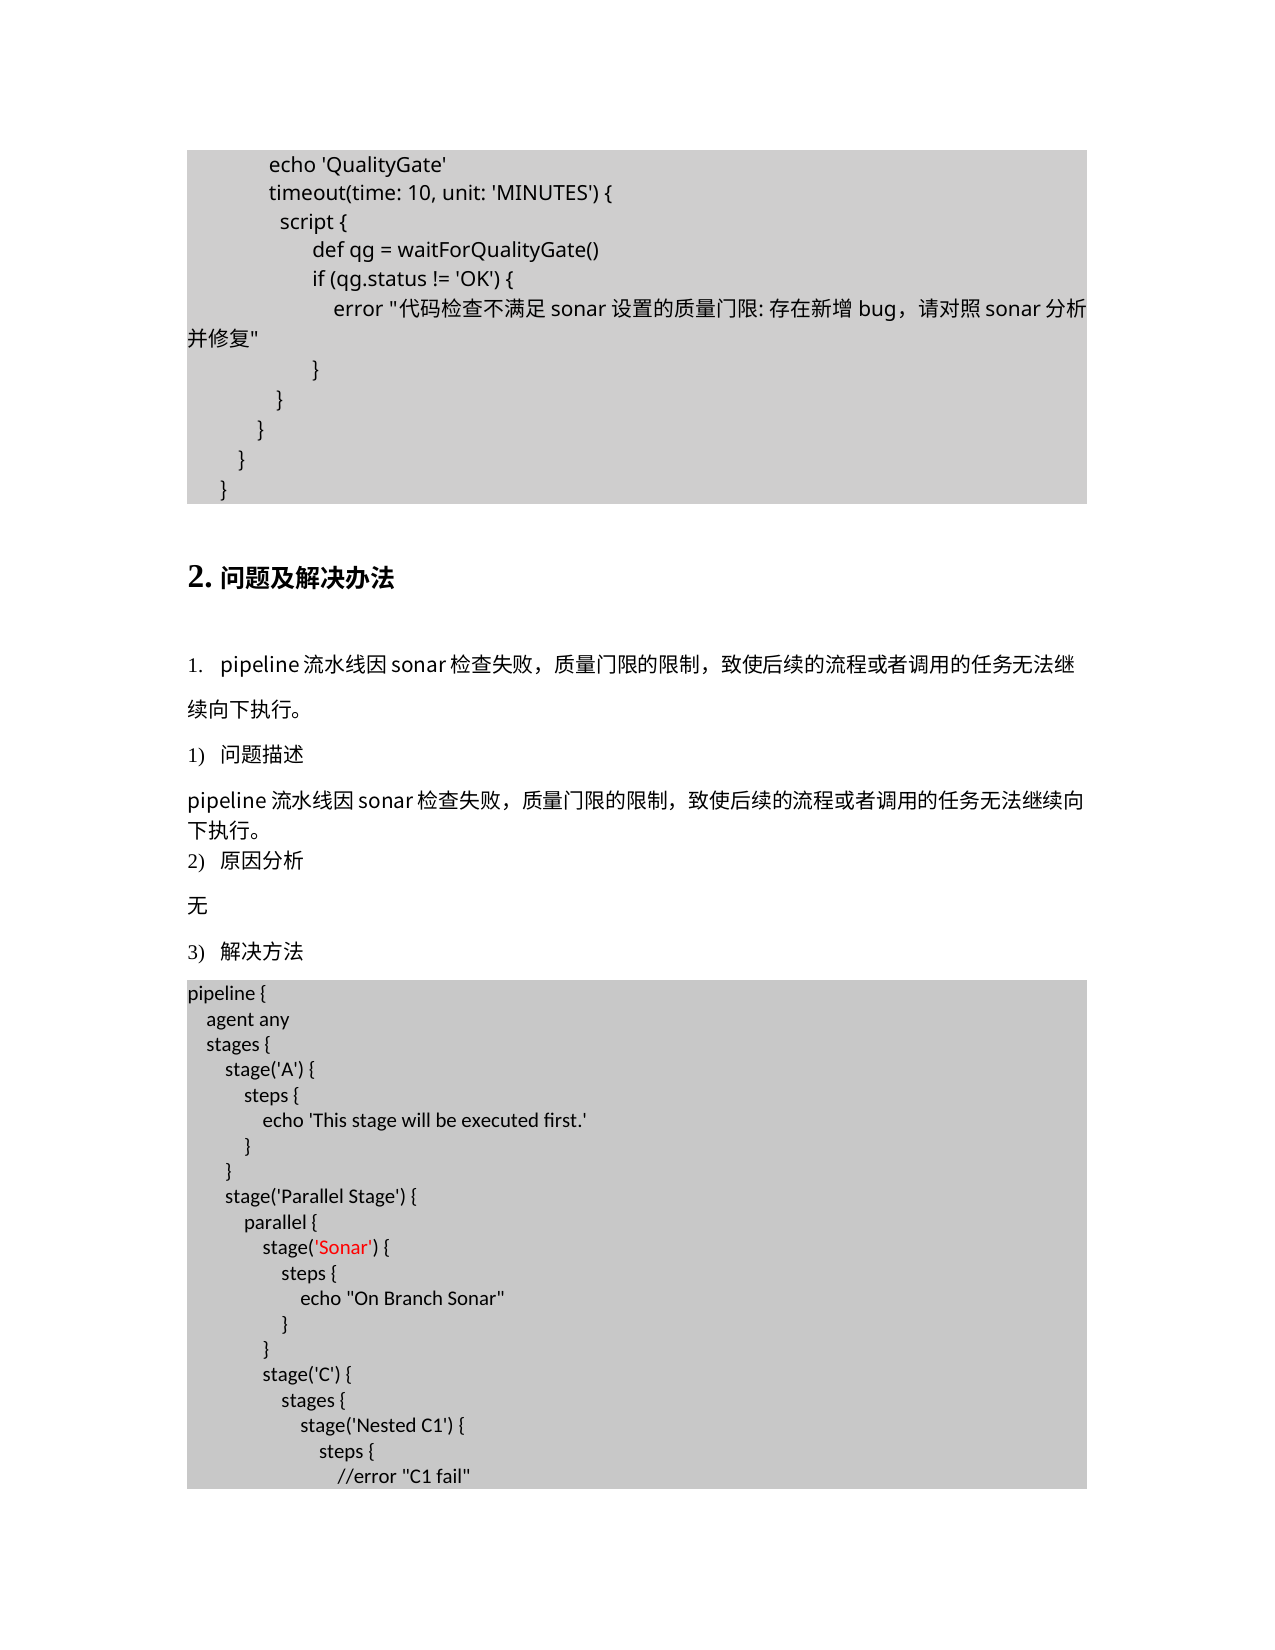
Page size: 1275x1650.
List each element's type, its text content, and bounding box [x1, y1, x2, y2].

text } [187, 413, 1087, 443]
text stage('Parallel Stage') { [187, 1184, 1087, 1209]
text stages { [187, 1031, 1087, 1057]
text } [187, 443, 1087, 474]
text 无 [187, 890, 1087, 920]
list 原因分析 [187, 844, 1087, 874]
text } [187, 353, 1087, 383]
text error "代码检查不满足sonar设置的质量门限: 存在新增bug，请对照sonar分析并修复" [187, 292, 1087, 353]
list 解决方法 [187, 935, 1087, 965]
text timeout(time: 10, unit: 'MINUTES') { [187, 178, 1087, 207]
text if (qg.status != 'OK') { [187, 264, 1087, 292]
text stage('C') { [187, 1362, 1087, 1387]
text parallel { [187, 1209, 1087, 1234]
text stage('Nested C1') { [187, 1412, 1087, 1438]
list 问题及解决办法 [187, 556, 1087, 594]
text } [187, 1158, 1087, 1184]
text } [187, 1133, 1087, 1158]
text script { [187, 207, 1087, 235]
list 问题描述 [187, 739, 1087, 769]
text steps { [187, 1438, 1087, 1463]
text echo "On Branch Sonar" [187, 1285, 1087, 1311]
text echo 'QualityGate' [187, 150, 1087, 178]
text echo 'This stage will be executed first.' [187, 1107, 1087, 1133]
text stages { [187, 1387, 1087, 1412]
text //error "C1 fail" [187, 1463, 1087, 1489]
text } [187, 474, 1087, 504]
text steps { [187, 1082, 1087, 1107]
text stage('A') { [187, 1057, 1087, 1082]
text pipeline流水线因sonar检查失败，质量门限的限制，致使后续的流程或者调用的任务无法继续向下执行。 [187, 784, 1087, 844]
text steps { [187, 1260, 1087, 1285]
text } [187, 1336, 1087, 1362]
text pipeline { [187, 980, 1087, 1006]
text } [187, 1311, 1087, 1336]
list pipeline流水线因sonar检查失败，质量门限的限制，致使后续的流程或者调用的任务无法继续向下执行。 [187, 648, 1087, 723]
text stage('Sonar') { [187, 1234, 1087, 1260]
text } [187, 383, 1087, 413]
text agent any [187, 1006, 1087, 1031]
text def qg = waitForQualityGate() [187, 235, 1087, 264]
